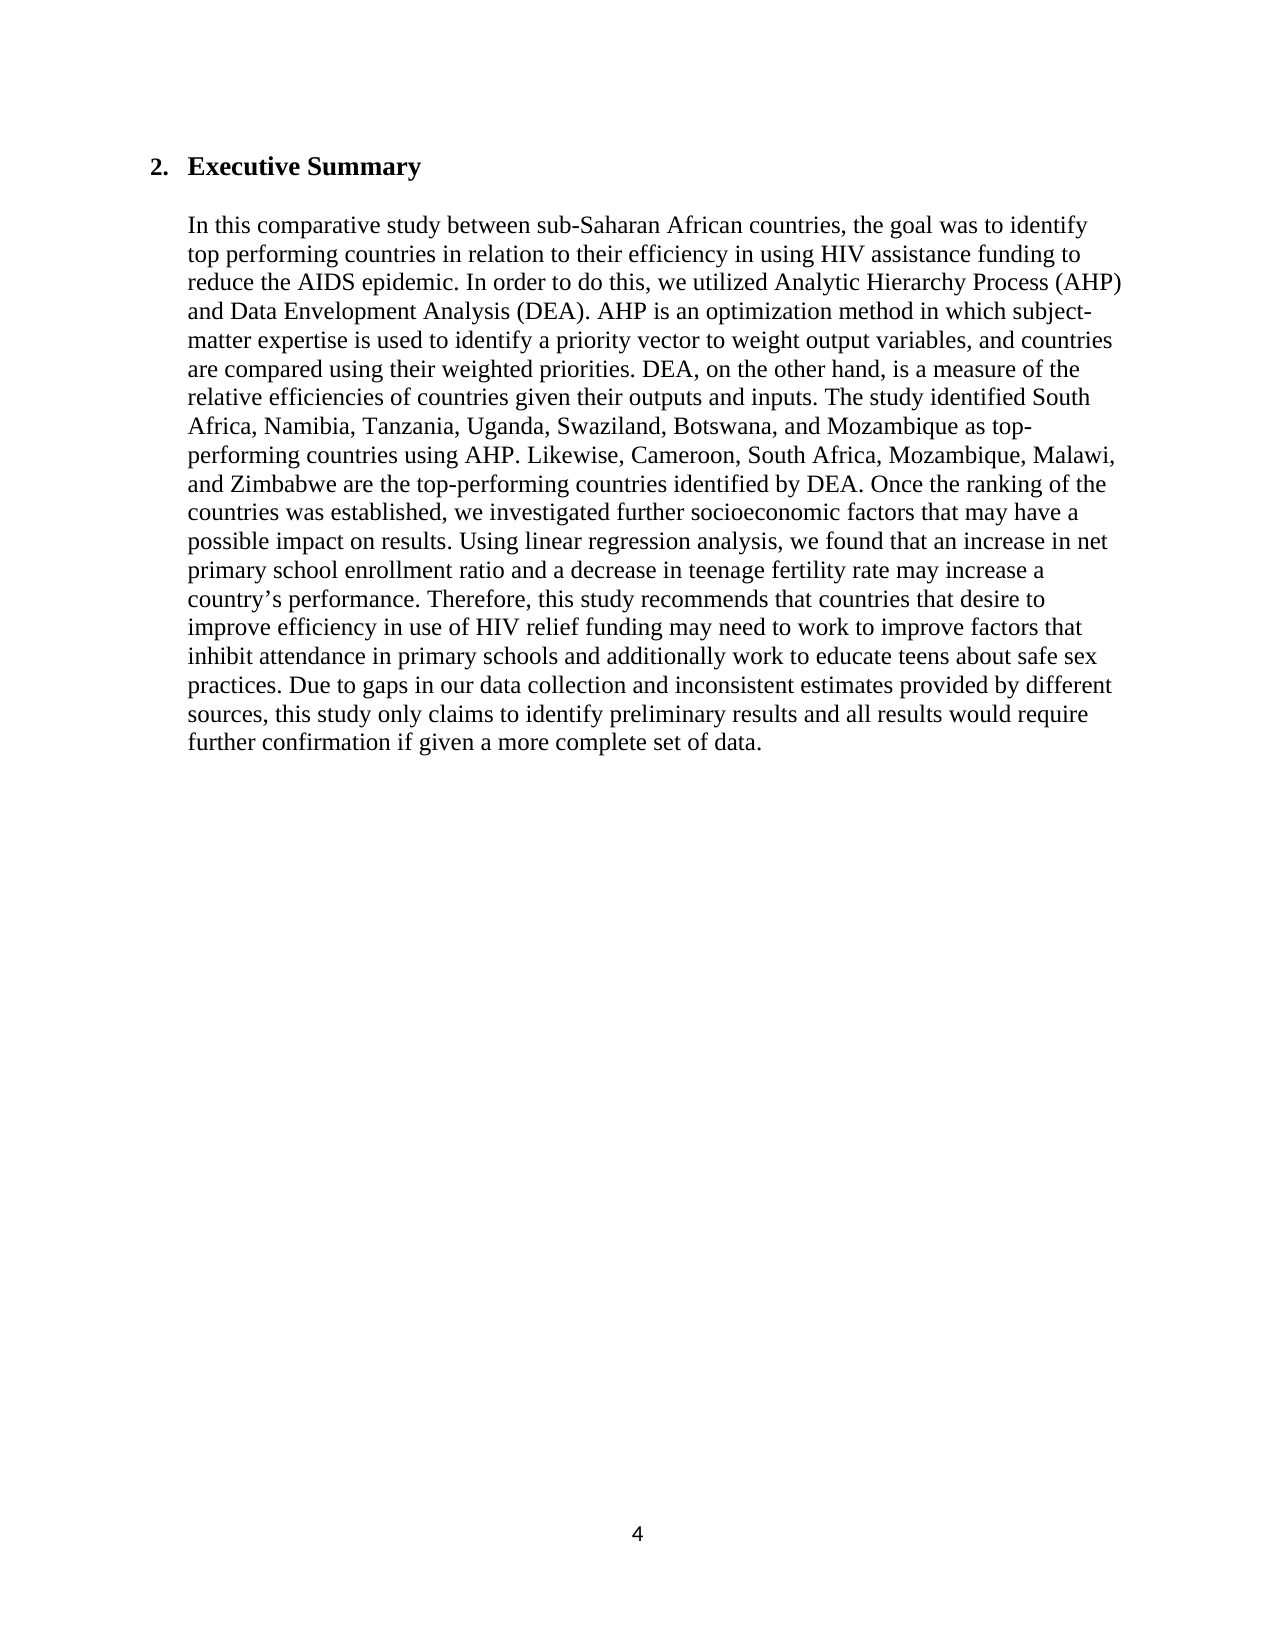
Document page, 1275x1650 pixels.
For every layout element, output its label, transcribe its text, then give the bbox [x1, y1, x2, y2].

text In this comparative study between sub-Saharan African countries, the goal was to identify top performing countries in relation to their efficiency in using HIV assistance funding to reduce the AIDS epidemic. In order to do this, we utilized Analytic Hierarchy Process (AHP) and Data Envelopment Analysis (DEA). AHP is an optimization method in which subject-matter expertise is used to identify a priority vector to weight output variables, and countries are compared using their weighted priorities. DEA, on the other hand, is a measure of the relative efficiencies of countries given their outputs and inputs. The study identified South Africa, Namibia, Tanzania, Uganda, Swaziland, Botswana, and Mozambique as top-performing countries using AHP. Likewise, Cameroon, South Africa, Mozambique, Malawi, and Zimbabwe are the top-performing countries identified by DEA. Once the ranking of the countries was established, we investigated further socioeconomic factors that may have a possible impact on results. Using linear regression analysis, we found that an increase in net primary school enrollment ratio and a decrease in teenage fertility rate may increase a country’s performance. Therefore, this study recommends that countries that desire to improve efficiency in use of HIV relief funding may need to work to improve factors that inhibit attendance in primary schools and additionally work to educate teens about safe sex practices. Due to gaps in our data collection and inconsistent estimates provided by different sources, this study only claims to identify preliminary results and all results would require further confirmation if given a more complete set of data. [187, 210, 1125, 756]
list Executive Summary [150, 150, 1125, 181]
